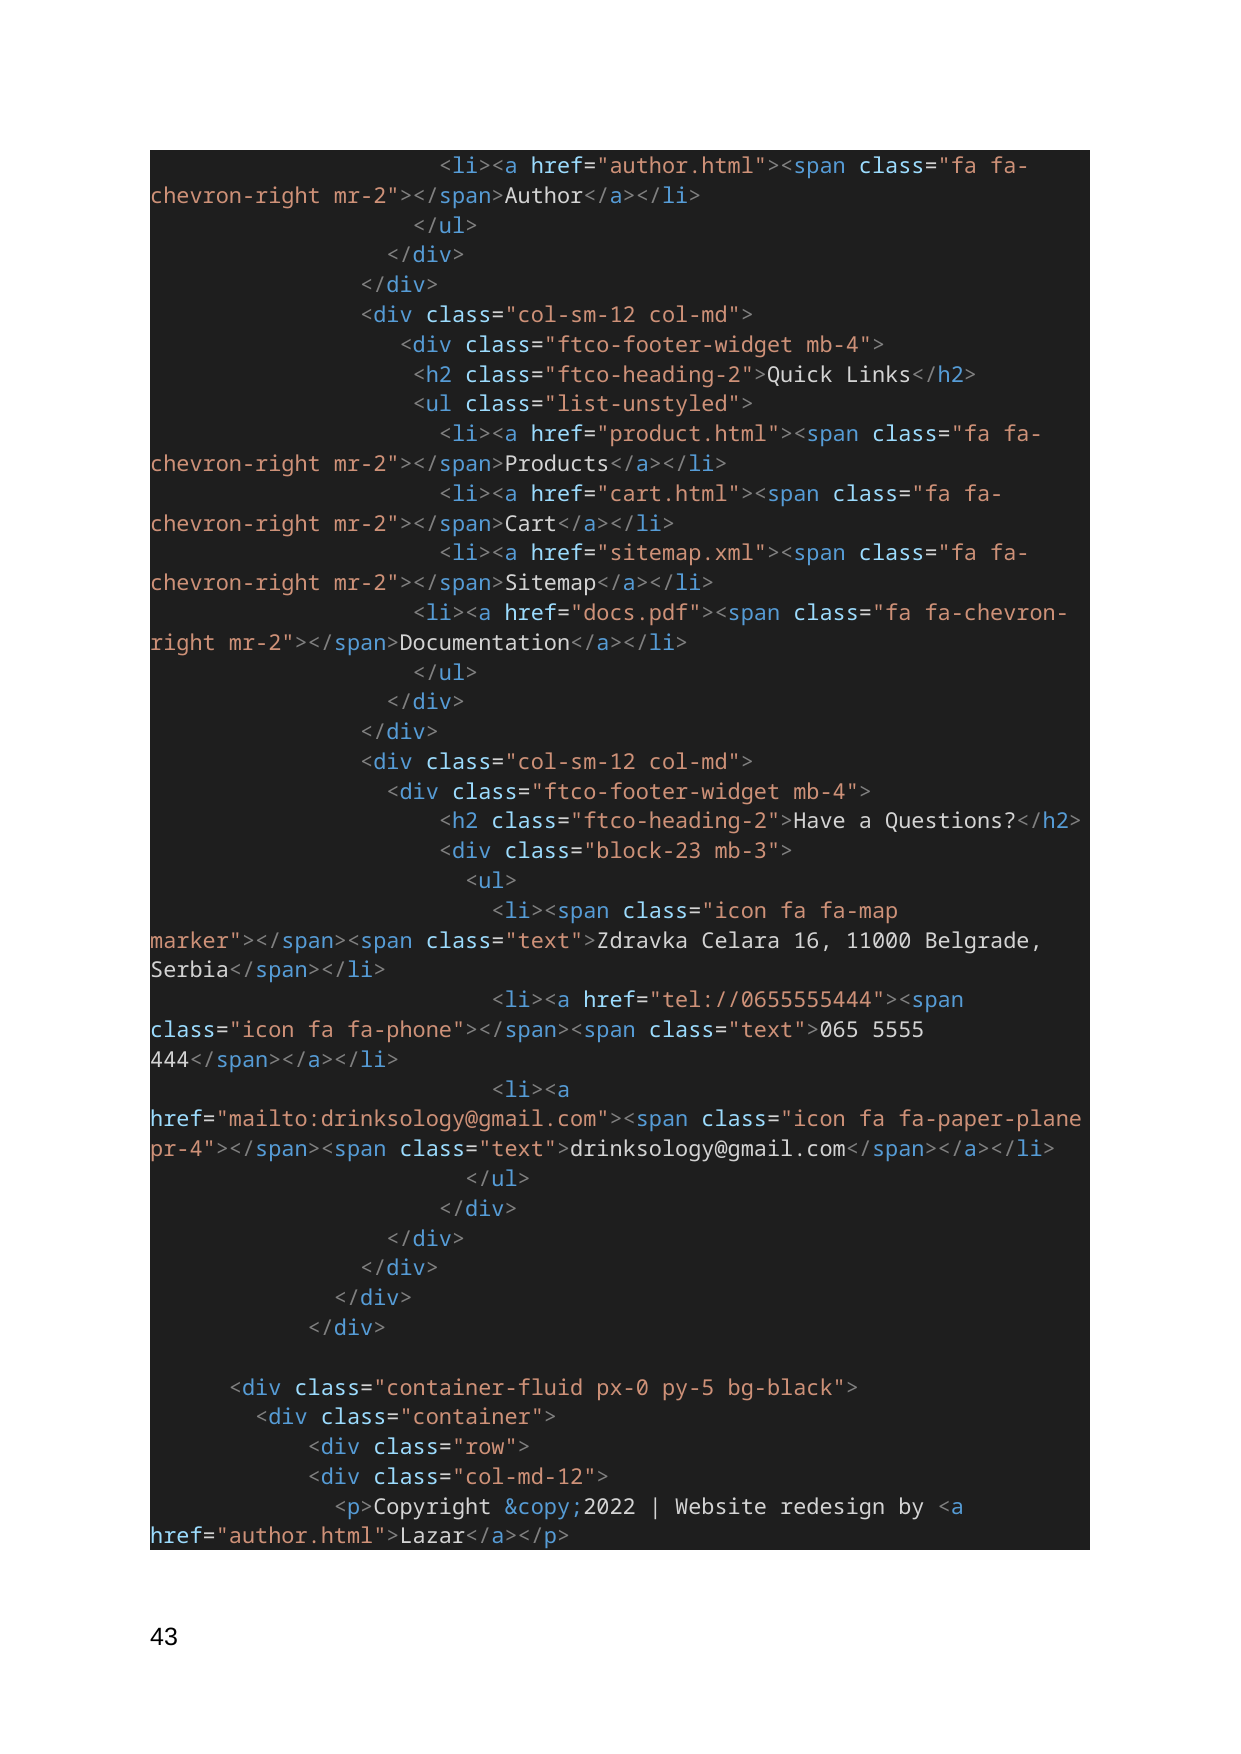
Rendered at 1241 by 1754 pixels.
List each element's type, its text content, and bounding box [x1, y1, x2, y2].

text <ul class="list-unstyled"> [150, 388, 1090, 418]
text </div> [150, 1193, 1090, 1222]
text <li><a href="sitemap.xml"><span class="fa fa-chevron-right mr-2"></span>Sitemap</a></li> [150, 537, 1090, 597]
text </ul> [150, 1163, 1090, 1193]
text <p>Copyright &copy;2022 | Website redesign by <a href="author.html">Lazar</a></p> [150, 1491, 1090, 1550]
text </ul> [150, 209, 1090, 239]
text <li><span class="icon fa fa-map marker"></span><span class="text">Zdravka Celara 16, 11000 Belgrade, Serbia</span></li> [150, 895, 1090, 984]
text <h2 class="ftco-heading-2">Have a Questions?</h2> [150, 805, 1090, 835]
text <div class="col-sm-12 col-md"> [150, 746, 1090, 776]
text <div class="col-sm-12 col-md"> [150, 299, 1090, 329]
text <li><a href="product.html"><span class="fa fa-chevron-right mr-2"></span>Products</a></li> [150, 418, 1090, 478]
text </div> [150, 1312, 1090, 1342]
text <li><a href="tel://0655555444"><span class="icon fa fa-phone"></span><span class="text">065 5555 444</span></a></li> [150, 984, 1090, 1073]
text </div> [150, 239, 1090, 269]
text <div class="col-md-12"> [150, 1461, 1090, 1491]
text </div> [150, 1282, 1090, 1312]
text <div class="ftco-footer-widget mb-4"> [150, 776, 1090, 805]
text </div> [150, 686, 1090, 716]
text <li><a href="cart.html"><span class="fa fa-chevron-right mr-2"></span>Cart</a></li> [150, 478, 1090, 537]
text <li><a href="docs.pdf"><span class="fa fa-chevron-right mr-2"></span>Documentation</a></li> [150, 597, 1090, 656]
text <div class="ftco-footer-widget mb-4"> [150, 329, 1090, 358]
text </div> [150, 269, 1090, 299]
text <ul> [150, 865, 1090, 895]
text </div> [150, 716, 1090, 746]
text <div class="container"> [150, 1401, 1090, 1431]
text <li><a href="mailto:drinksology@gmail.com"><span class="icon fa fa-paper-plane pr-4"></span><span class="text">drinksology@gmail.com</span></a></li> [150, 1073, 1090, 1163]
text <div class="container-fluid px-0 py-5 bg-black"> [150, 1371, 1090, 1401]
text </div> [150, 1222, 1090, 1252]
text <h2 class="ftco-heading-2">Quick Links</h2> [150, 358, 1090, 388]
text <div class="row"> [150, 1431, 1090, 1461]
text </div> [150, 1252, 1090, 1282]
text </ul> [150, 656, 1090, 686]
text <div class="block-23 mb-3"> [150, 835, 1090, 865]
text <li><a href="author.html"><span class="fa fa-chevron-right mr-2"></span>Author</a></li> [150, 150, 1090, 209]
